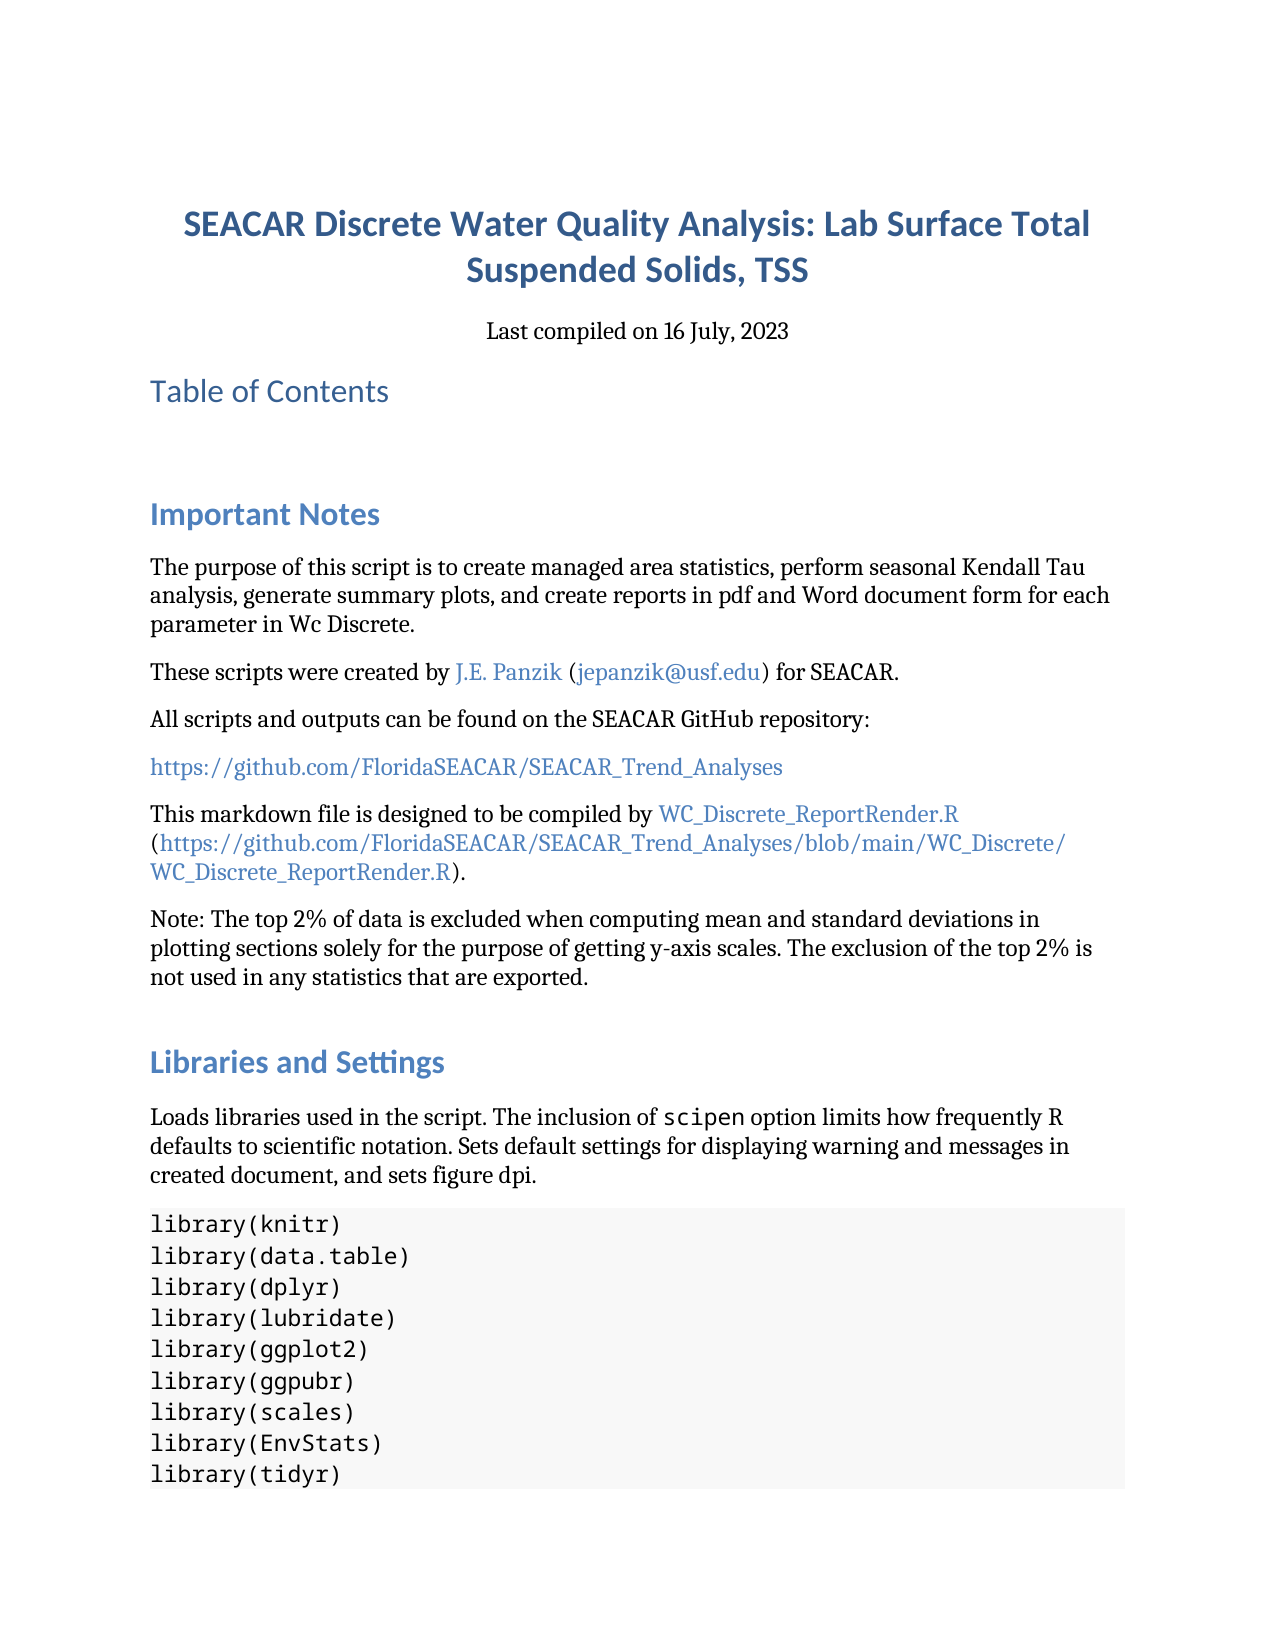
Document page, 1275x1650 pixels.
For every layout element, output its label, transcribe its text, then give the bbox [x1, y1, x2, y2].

text These scripts were created by J.E. Panzik (jepanzik@usf.edu) for SEACAR. [150, 658, 1125, 686]
text Last compiled on 16 July, 2023 [150, 317, 1125, 345]
text Note: The top 2% of data is excluded when computing mean and standard deviations in plotting sections solely for the purpose of getting y-axis scales. The exclusion of the top 2% is not used in any statistics that are exported. [150, 905, 1125, 991]
text Loads libraries used in the script. The inclusion of scipen option limits how frequently R defaults to scientific notation. Sets default settings for displaying warning and messages in created document, and sets figure dpi. [150, 1101, 1125, 1189]
text This markdown file is designed to be compiled by WC_Discrete_ReportRender.R (https://github.com/FloridaSEACAR/SEACAR_Trend_Analyses/blob/main/WC_Discrete/WC_Discrete_ReportRender.R). [150, 800, 1125, 886]
text All scripts and outputs can be found on the SEACAR GitHub repository: [150, 705, 1125, 734]
text https://github.com/FloridaSEACAR/SEACAR_Trend_Analyses [150, 753, 1125, 781]
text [150, 1208, 1125, 1489]
subtitle Libraries and Settings [150, 1041, 1125, 1082]
subtitle Important Notes [150, 493, 1125, 534]
text The purpose of this script is to create managed area statistics, perform seasonal Kendall Tau analysis, generate summary plots, and create reports in pdf and Word document form for each parameter in Wc Discrete. [150, 553, 1125, 639]
title SEACAR Discrete Water Quality Analysis: Lab Surface Total Suspended Solids, TSS [150, 200, 1125, 292]
